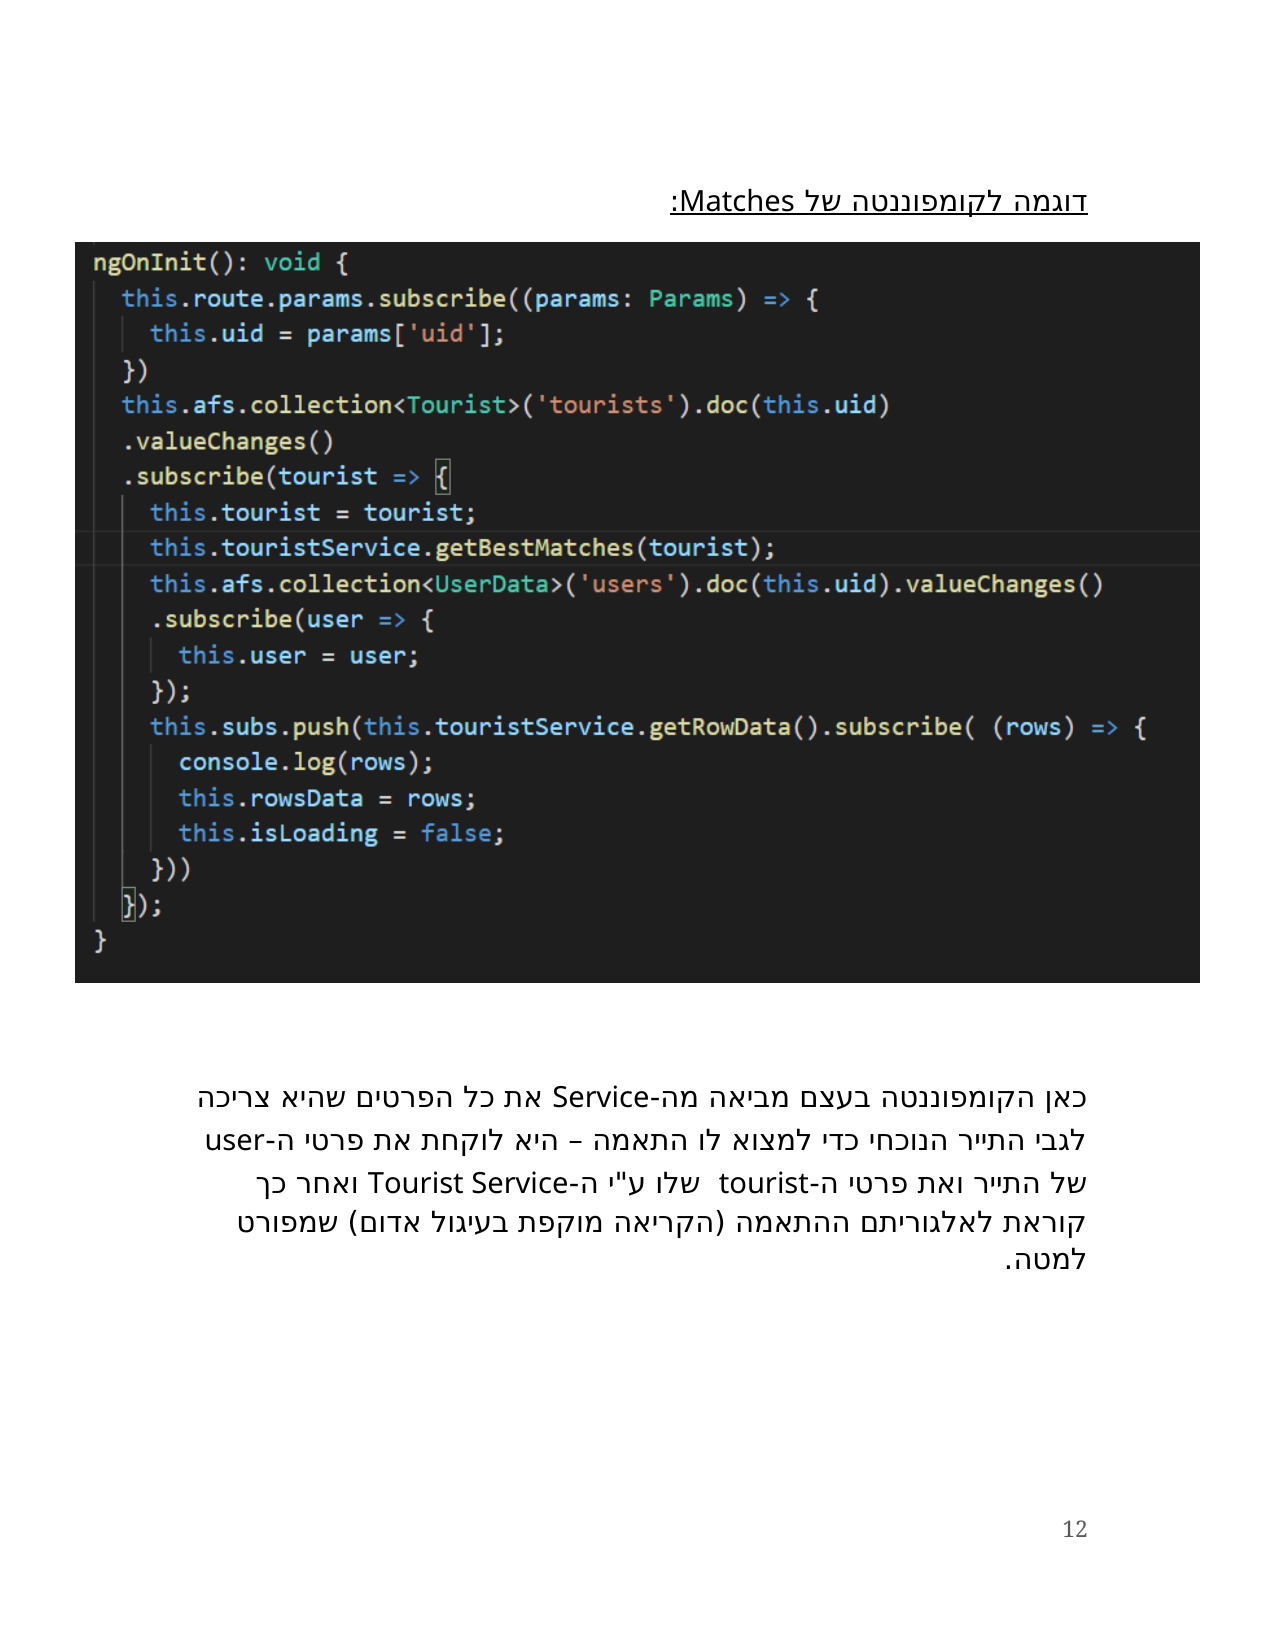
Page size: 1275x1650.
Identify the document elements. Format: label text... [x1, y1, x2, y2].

picture [75, 242, 1200, 983]
text כאן הקומפוננטה בעצם מביאה מה-Service את כל הפרטים שהיא צריכה לגבי התייר הנוכחי כדי למצוא לו התאמה – היא לוקחת את פרטי ה-user של התייר ואת פרטי ה-tourist שלו ע"י ה-Tourist Service ואחר כך קוראת לאלגוריתם ההתאמה (הקריאה מוקפת בעיגול אדום) שמפורט למטה. [187, 1076, 1087, 1276]
text דוגמה לקומפוננטה של Matches: [187, 180, 1087, 220]
